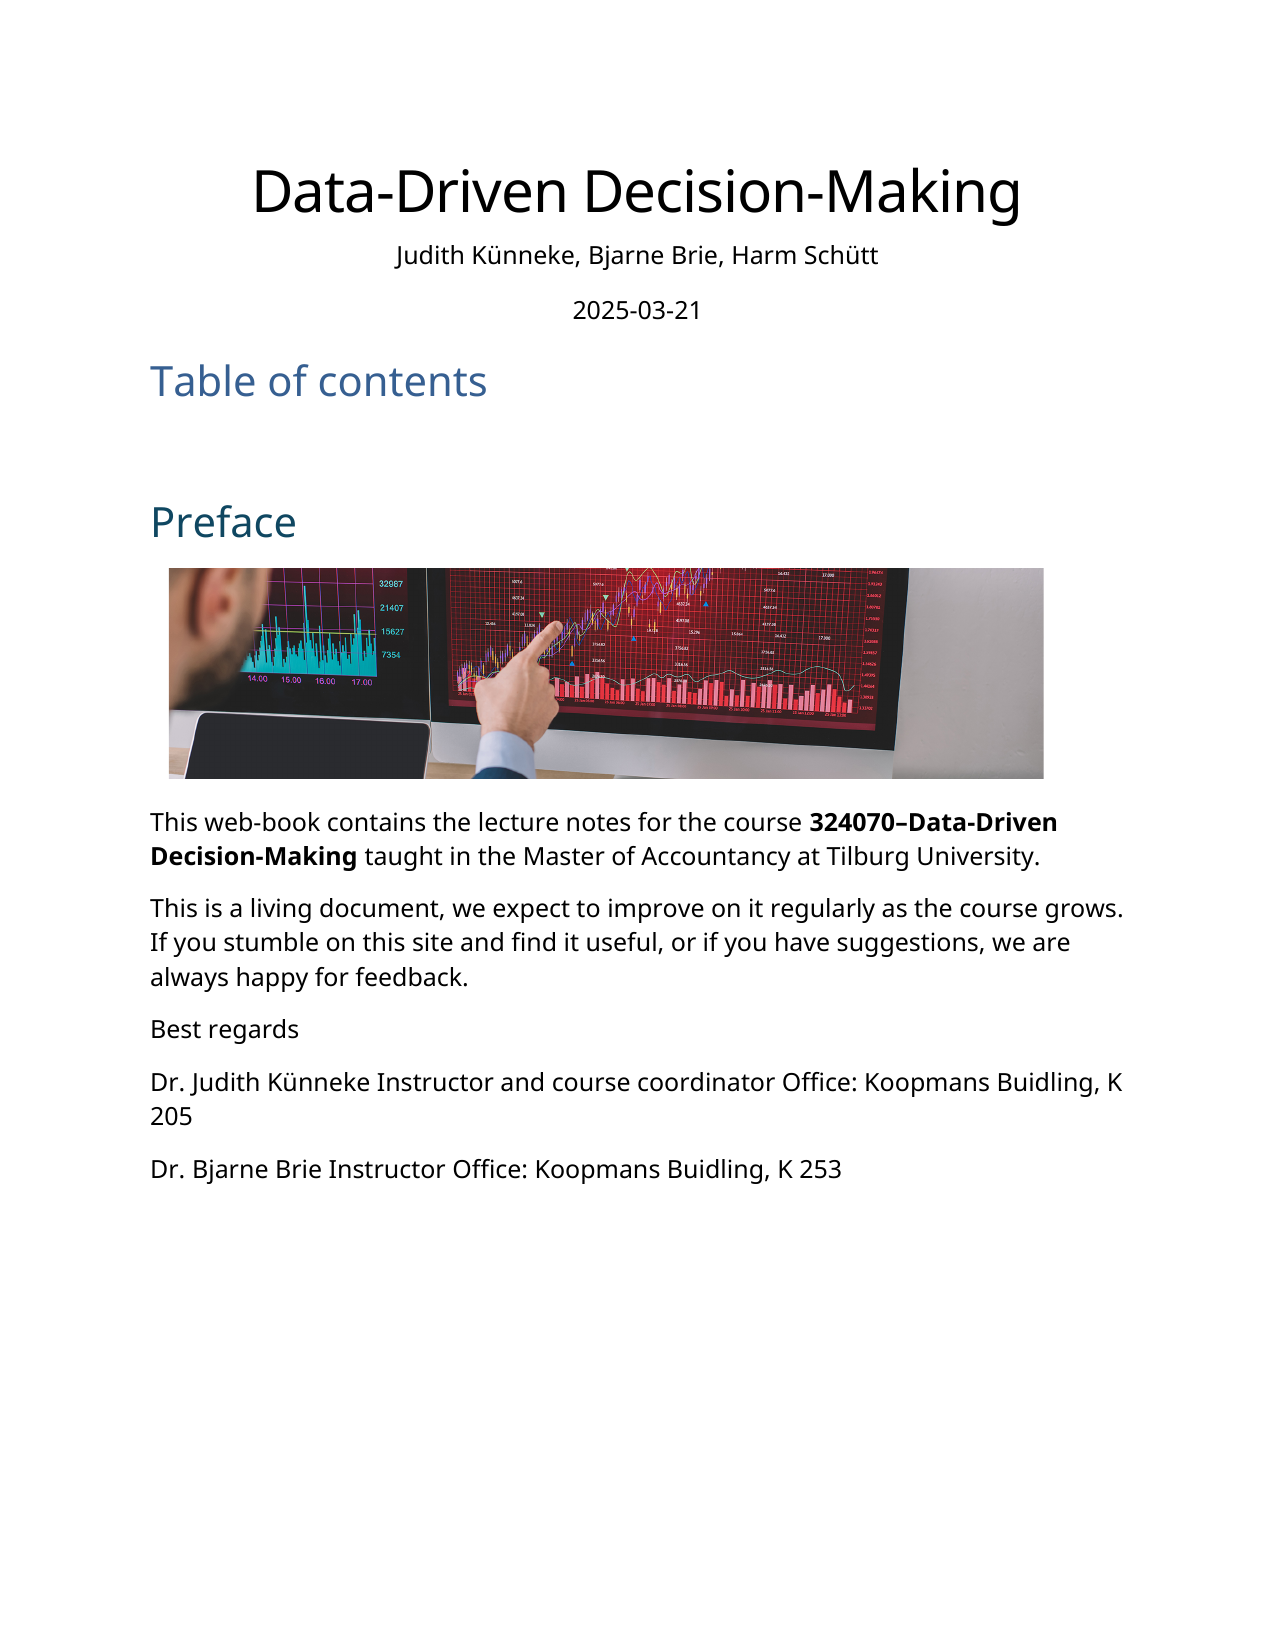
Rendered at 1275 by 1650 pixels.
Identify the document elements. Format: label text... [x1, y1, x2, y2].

title Data-Driven Decision-Making [150, 150, 1125, 229]
text This web-book contains the lecture notes for the course 324070–Data-Driven Decision-Making taught in the Master of Accountancy at Tilburg University. [150, 804, 1125, 872]
text Dr. Bjarne Brie Instructor Office: Koopmans Buidling, K 253 [150, 1152, 1125, 1186]
text Best regards [150, 1012, 1125, 1046]
subtitle Preface [150, 493, 1125, 550]
picture [168, 568, 1044, 779]
text This is a living document, we expect to improve on it regularly as the course grows. If you stumble on this site and find it useful, or if you have suggestions, we are always happy for feedback. [150, 891, 1125, 993]
text Dr. Judith Künneke Instructor and course coordinator Office: Koopmans Buidling, K 205 [150, 1065, 1125, 1133]
text Judith Künneke, Bjarne Brie, Harm Schütt [150, 238, 1125, 272]
text 2025-03-21 [150, 293, 1125, 327]
